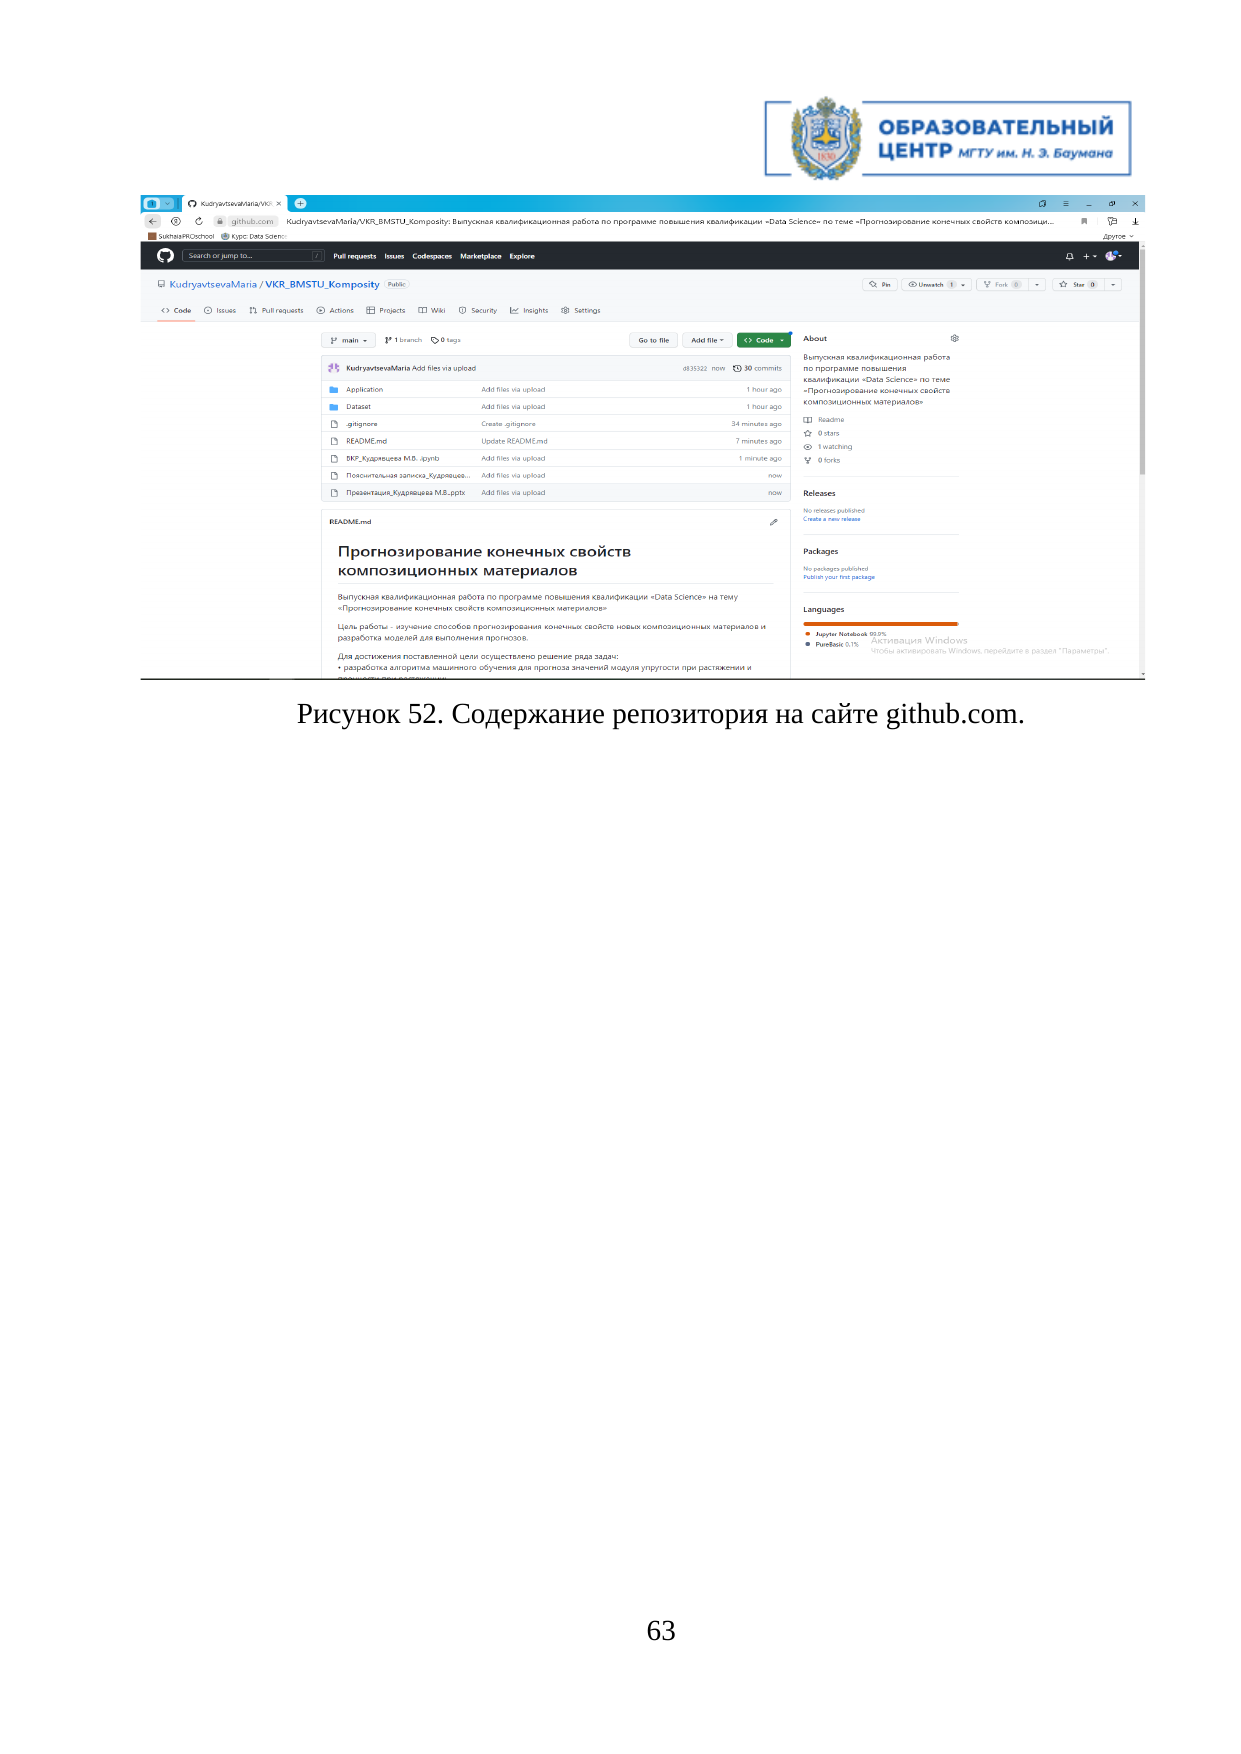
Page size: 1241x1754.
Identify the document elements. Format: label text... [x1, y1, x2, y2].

text Рисунок 52. Содержание репозитория на сайте github.com. [141, 696, 1181, 730]
picture [295, 199, 306, 208]
picture [140, 73, 1182, 680]
